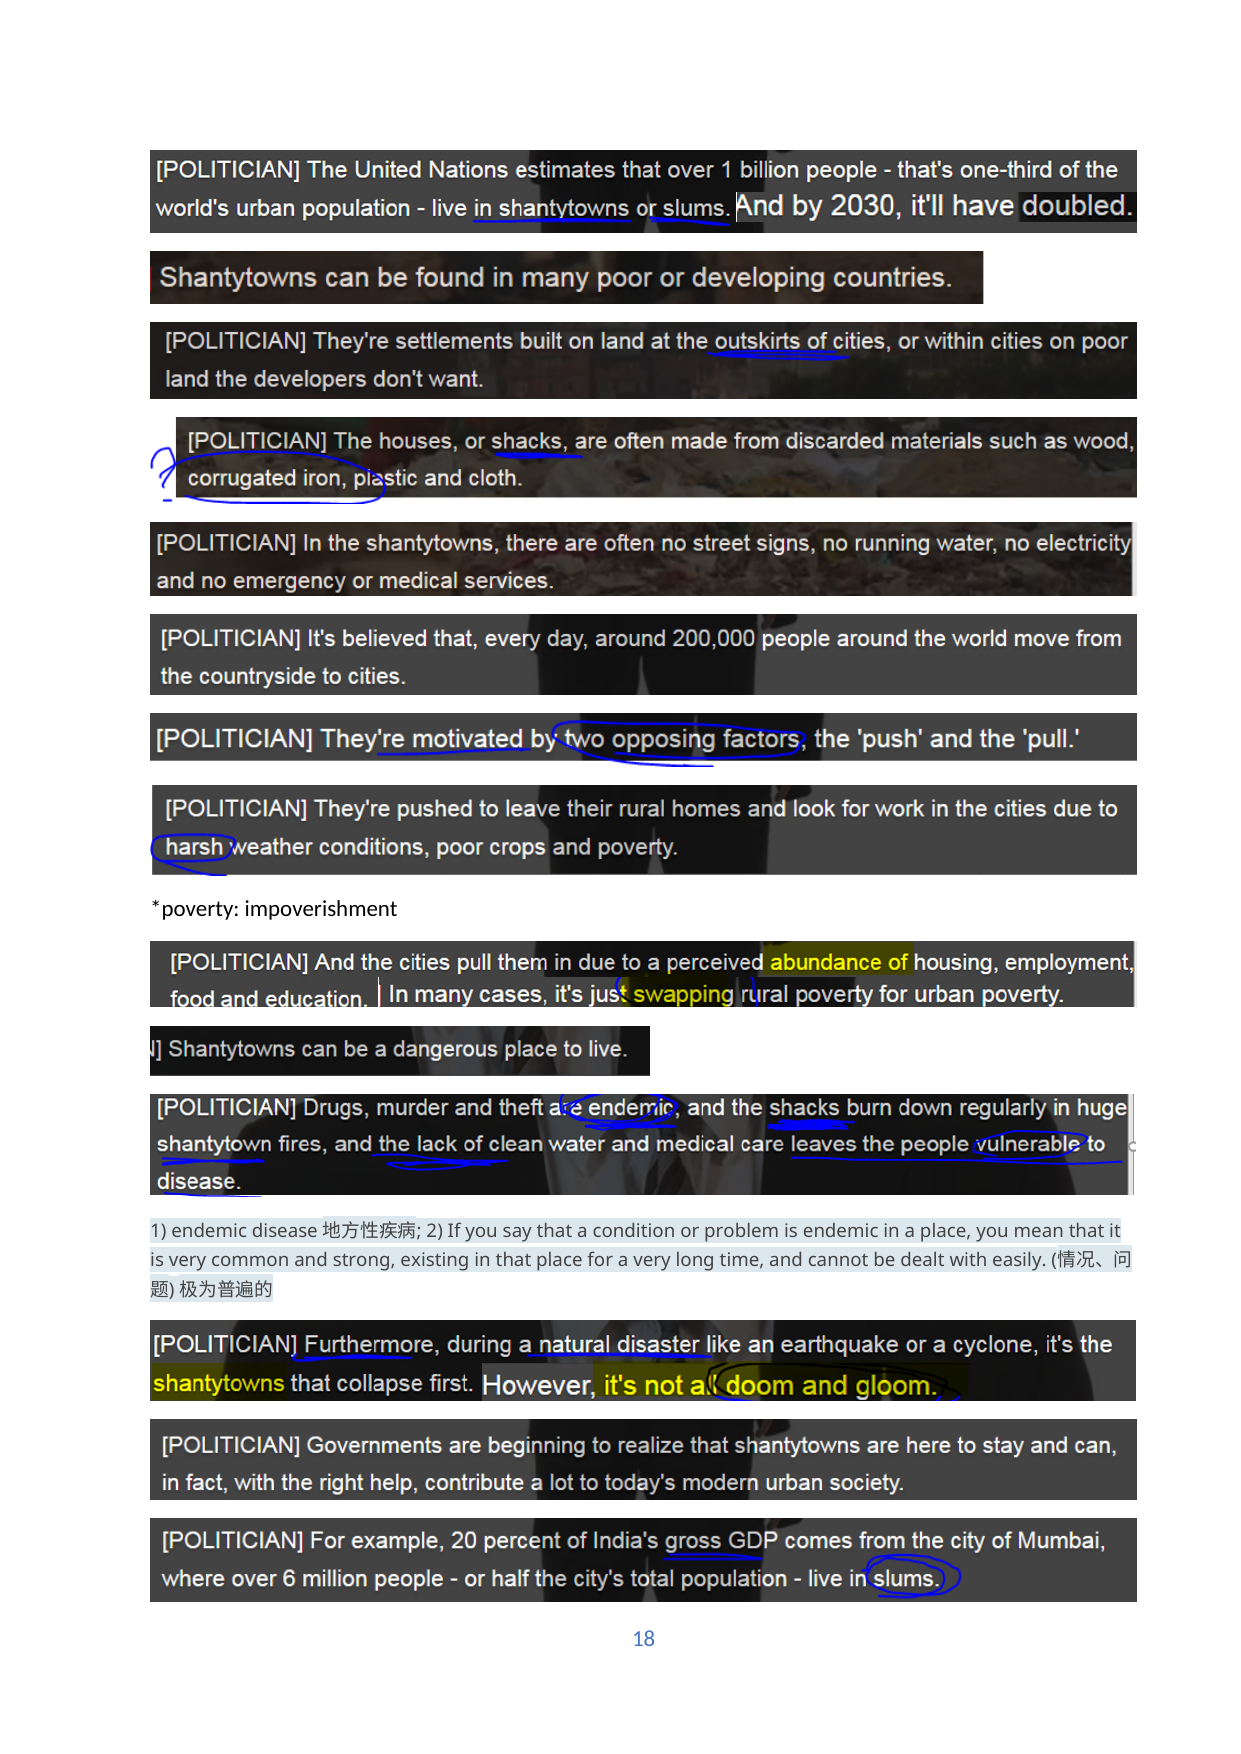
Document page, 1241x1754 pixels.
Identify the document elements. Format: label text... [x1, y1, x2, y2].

picture [150, 322, 1137, 399]
picture [150, 150, 1137, 233]
picture [150, 785, 1137, 876]
picture [150, 1320, 1137, 1401]
text 1) endemic disease 地方性疾病; 2) If you say that a condition or problem is endemic in a place, you mean that it is very common and strong, existing in that place for a very long time, and cannot be dealt with easily. (情况、问题) 极为普遍的 [150, 1216, 1137, 1302]
picture [150, 251, 984, 304]
text *poverty: impoverishment [150, 894, 1137, 922]
picture [150, 522, 1137, 596]
picture [150, 614, 1137, 695]
picture [150, 713, 1137, 767]
picture [150, 1026, 650, 1076]
picture [150, 941, 1137, 1007]
picture [150, 1094, 1137, 1197]
picture [150, 1419, 1137, 1500]
picture [150, 417, 1137, 504]
picture [150, 1518, 1137, 1602]
